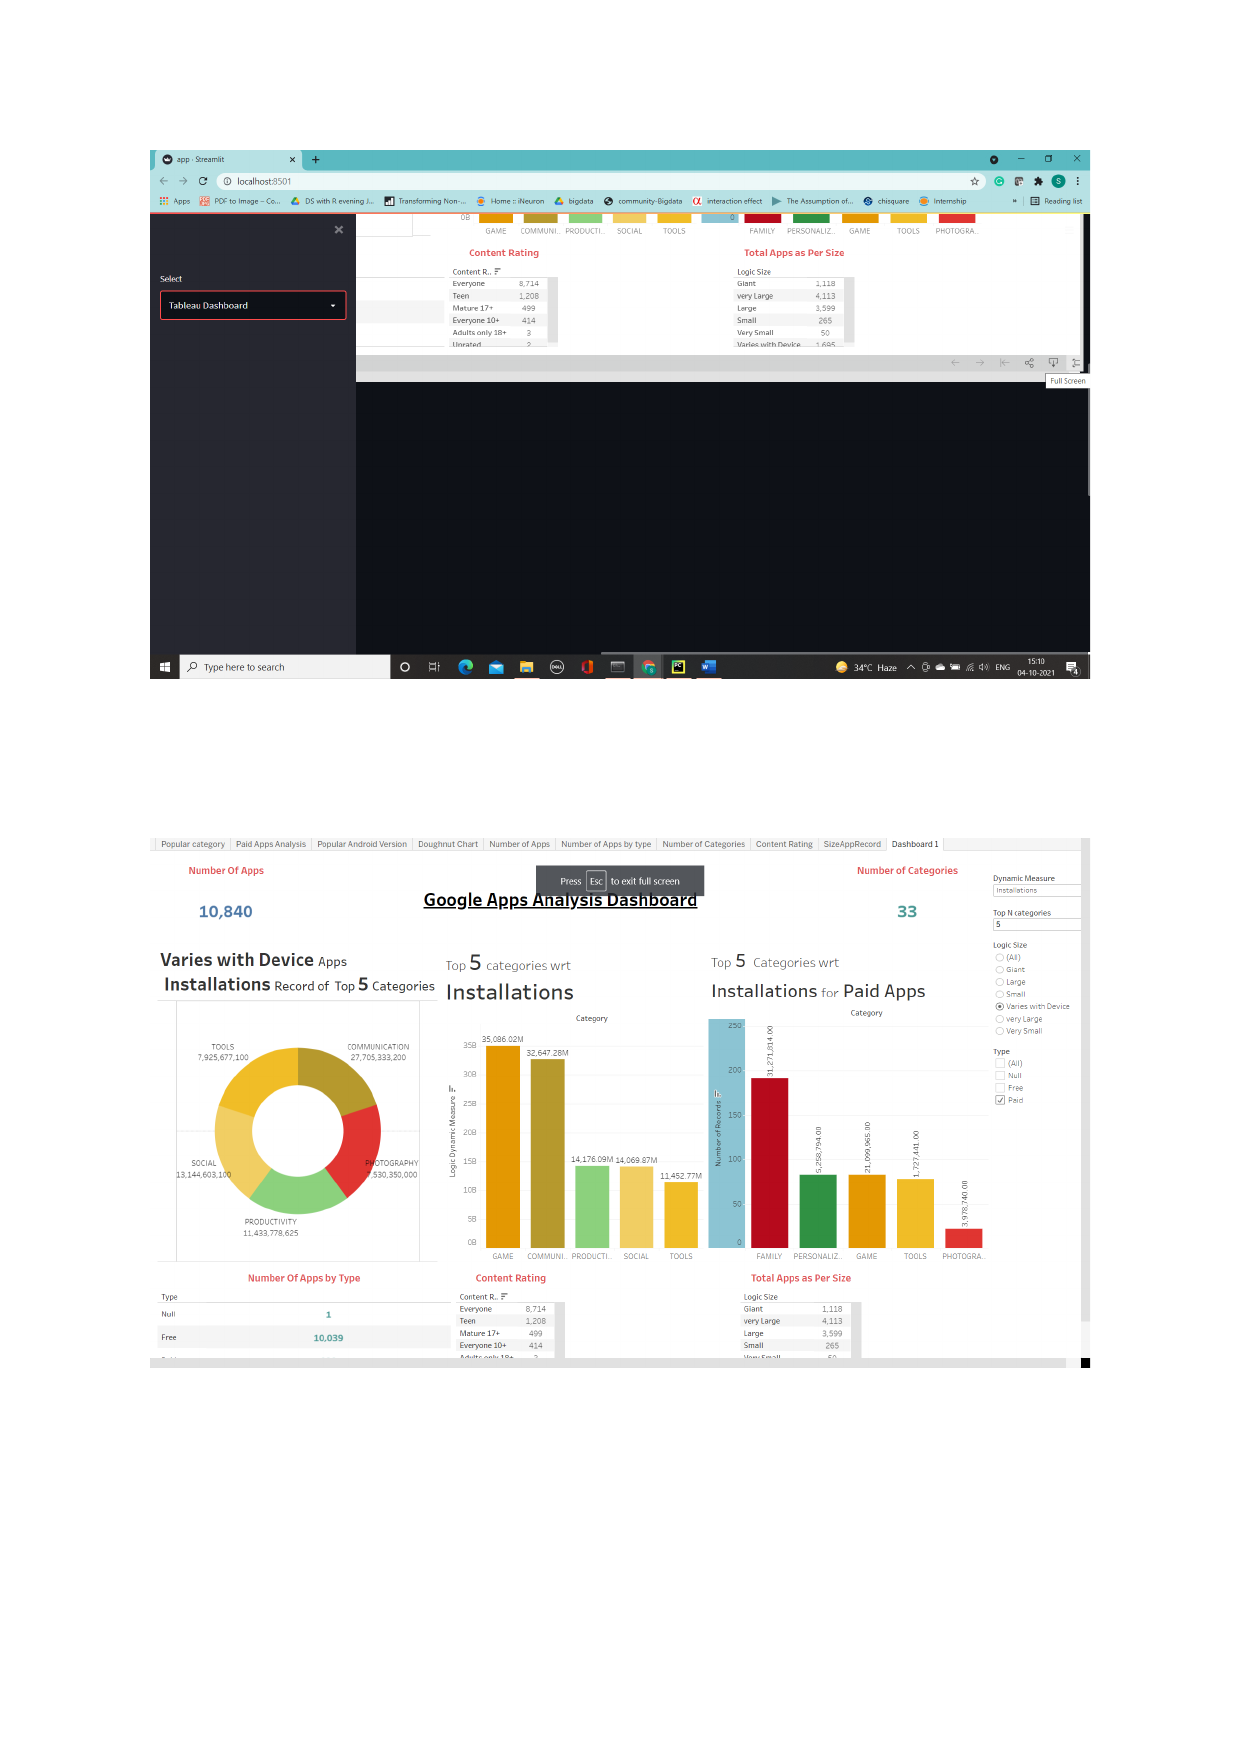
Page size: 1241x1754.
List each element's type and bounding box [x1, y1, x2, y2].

picture [150, 150, 1091, 679]
picture [150, 838, 1091, 1368]
